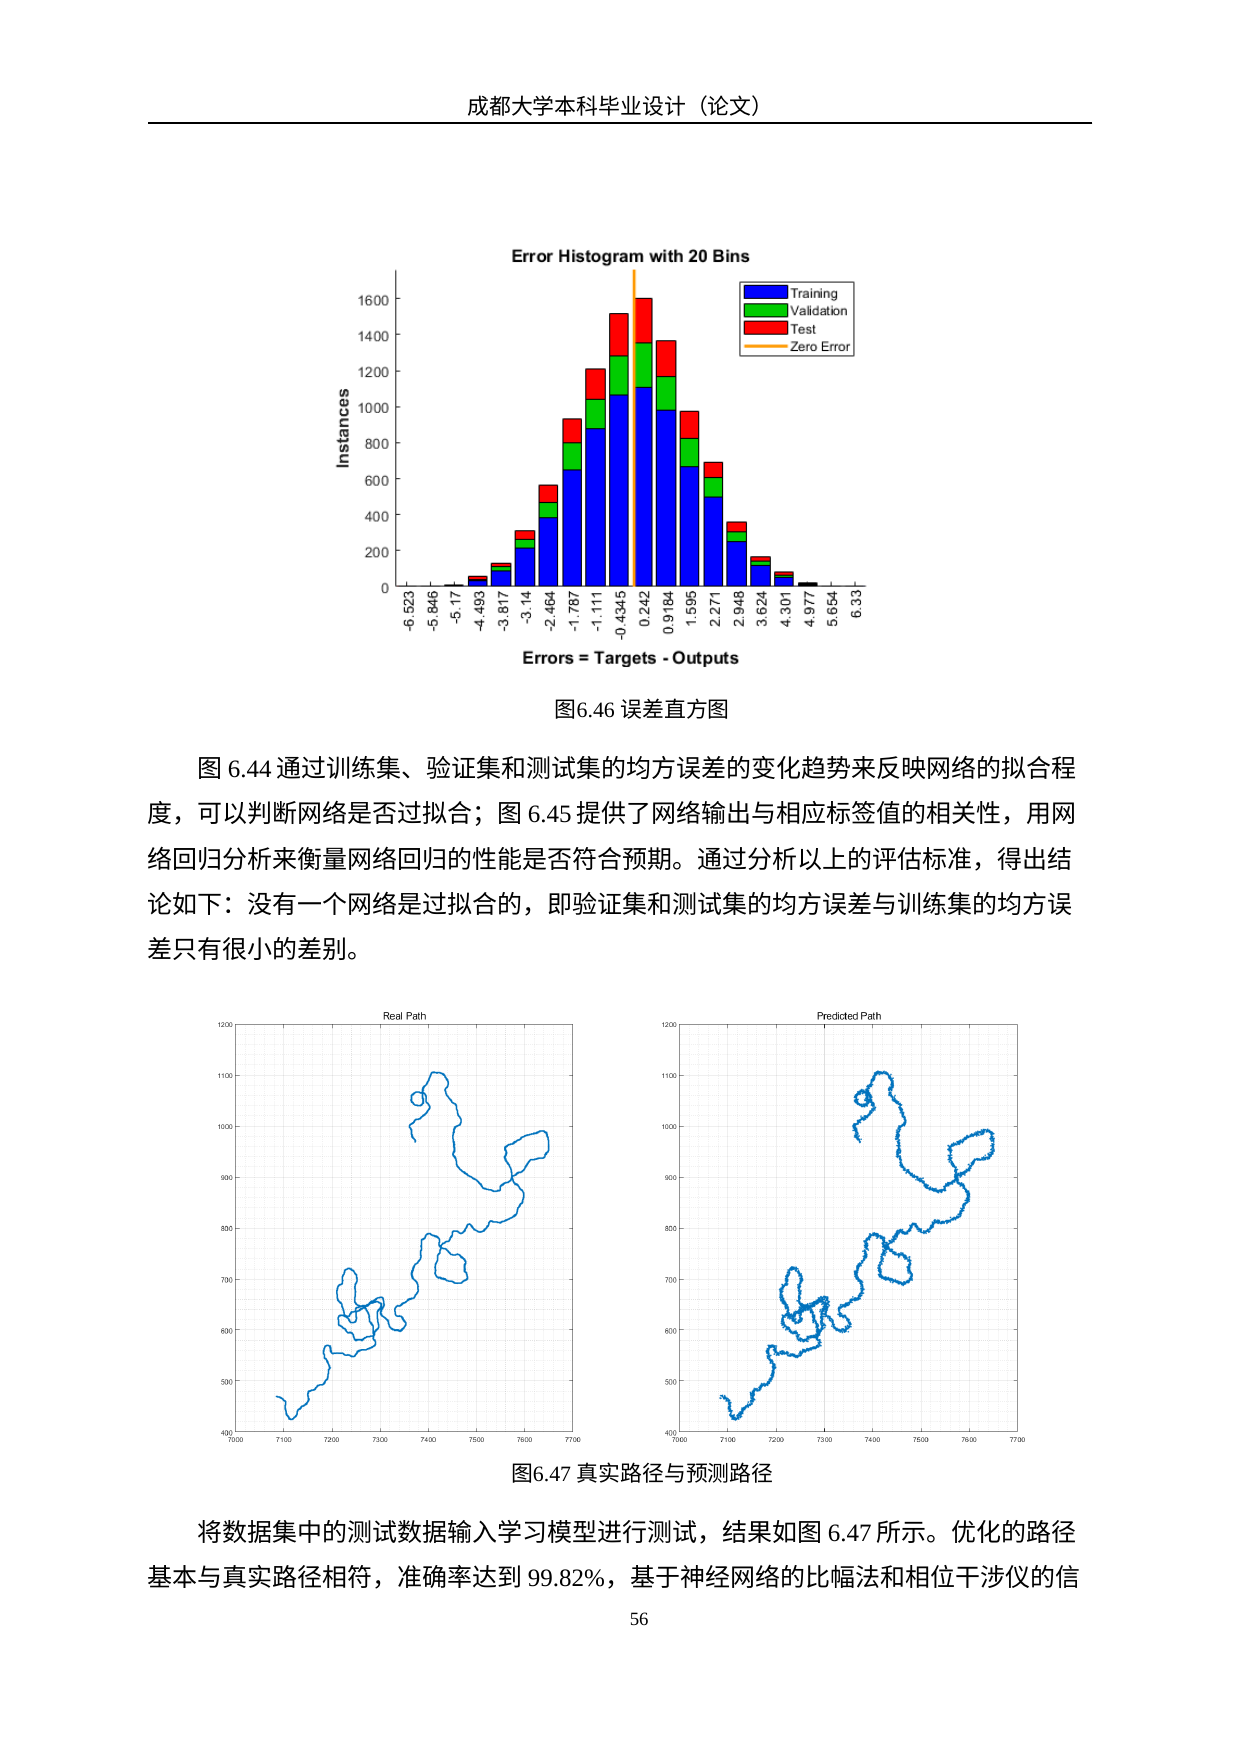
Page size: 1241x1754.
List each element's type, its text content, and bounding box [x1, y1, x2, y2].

picture [316, 236, 924, 692]
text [148, 1512, 1092, 1594]
picture [203, 1000, 1038, 1456]
